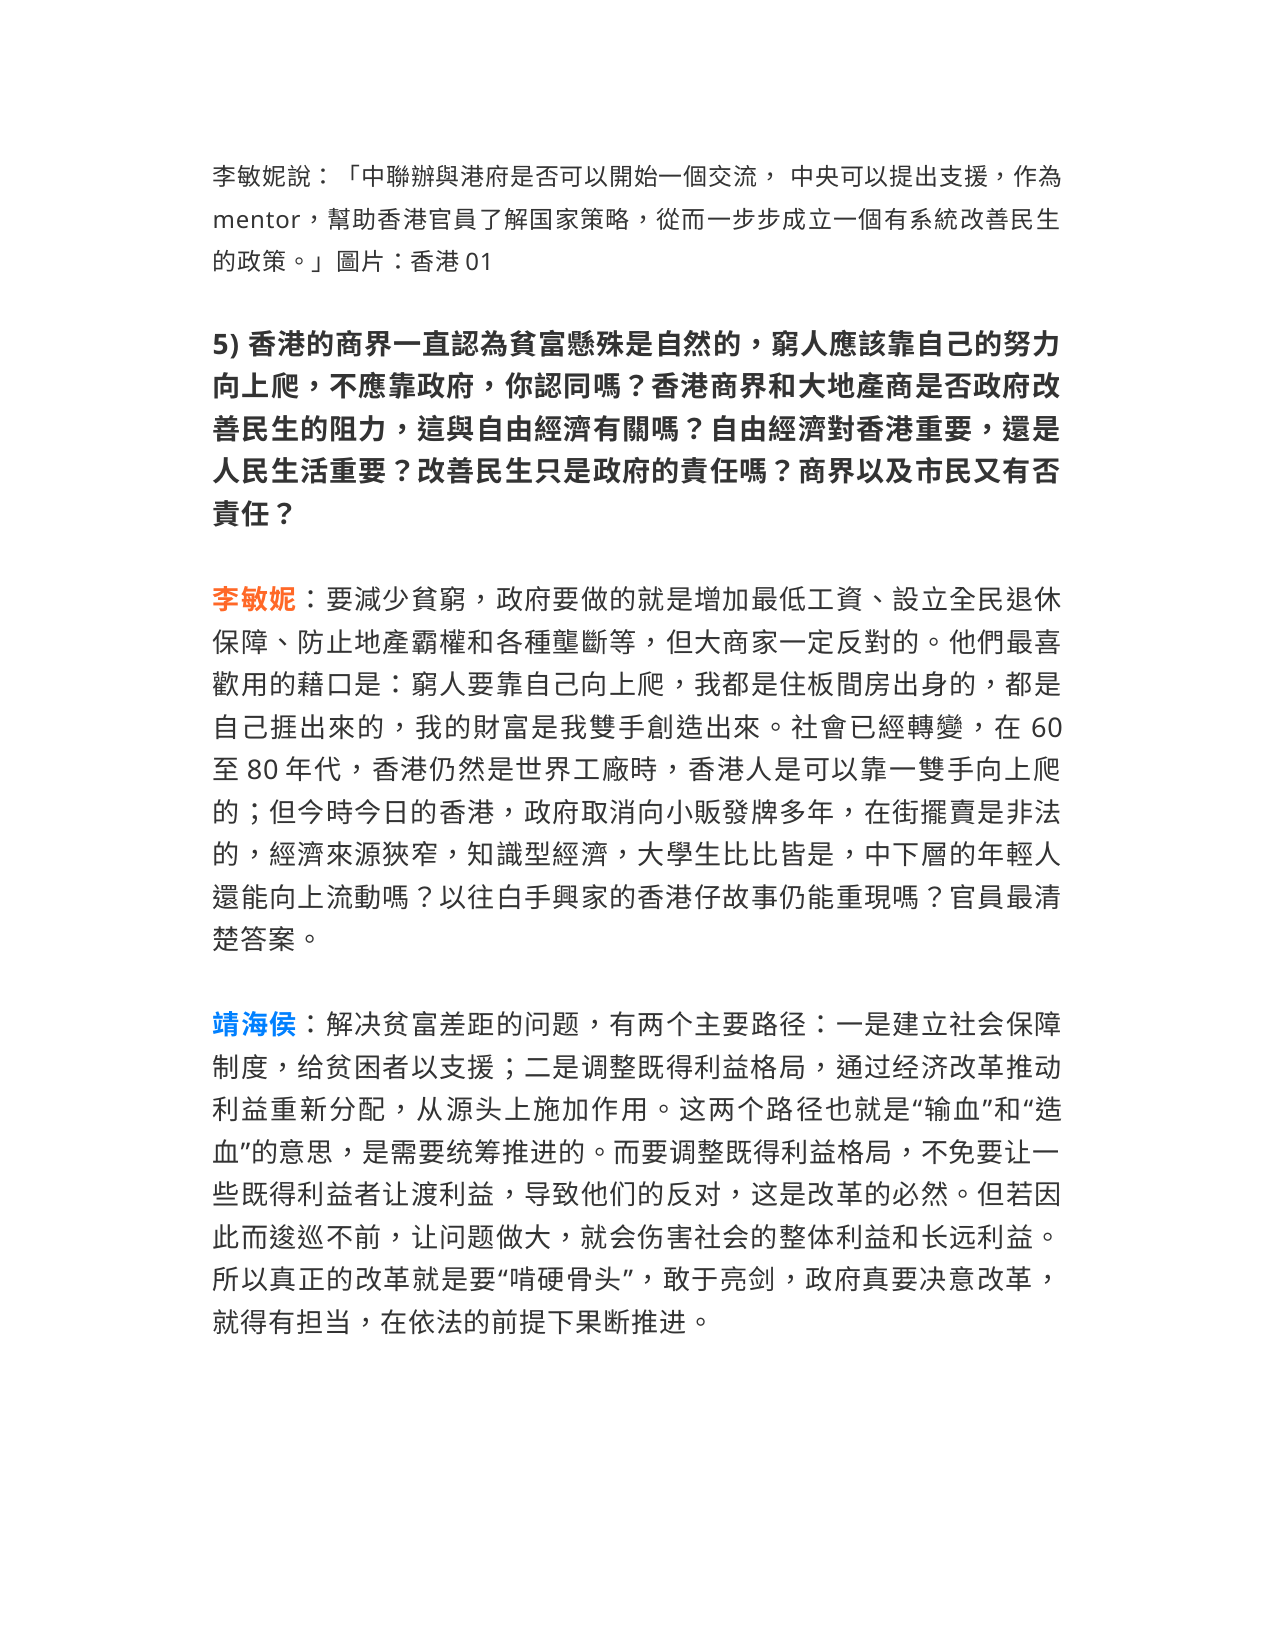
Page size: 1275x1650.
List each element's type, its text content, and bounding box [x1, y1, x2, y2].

text 李敏妮說：「中聯辦與港府是否可以開始一個交流， 中央可以提出支援，作為mentor，幫助香港官員了解国家策略，從而一步步成立一個有系統改善民生的政策。」圖片：香港01 [212, 150, 1062, 277]
text 靖海侯：解决贫富差距的问题，有两个主要路径：一是建立社会保障制度，给贫困者以支援；二是调整既得利益格局，通过经济改革推动利益重新分配，从源头上施加作用。这两个路径也就是“输血”和“造血”的意思，是需要统筹推进的。而要调整既得利益格局，不免要让一些既得利益者让渡利益，导致他们的反对，这是改革的必然。但若因此而逡巡不前，让问题做大，就会伤害社会的整体利益和长远利益。所以真正的改革就是要“啃硬骨头”，敢于亮剑，政府真要决意改革，就得有担当，在依法的前提下果断推进。 [212, 1000, 1062, 1340]
text 5) 香港的商界一直認為貧富懸殊是自然的，窮人應該靠自己的努力向上爬，不應靠政府，你認同嗎？香港商界和大地產商是否政府改善民生的阻力，這與自由經濟有關嗎？自由經濟對香港重要，還是人民生活重要？改善民生只是政府的責任嗎？商界以及市民又有否責任？ [212, 320, 1062, 532]
text 李敏妮：要減少貧窮，政府要做的就是增加最低工資、設立全民退休保障、防止地產霸權和各種壟斷等，但大商家一定反對的。他們最喜歡用的藉口是：窮人要靠自己向上爬，我都是住板間房出身的，都是自己捱出來的，我的財富是我雙手創造出來。社會已經轉變，在60至80年代，香港仍然是世界工廠時，香港人是可以靠一雙手向上爬的；但今時今日的香港，政府取消向小販發牌多年，在街擺賣是非法的，經濟來源狹窄，知識型經濟，大學生比比皆是，中下層的年輕人還能向上流動嗎？以往白手興家的香港仔故事仍能重現嗎？官員最清楚答案。 [212, 575, 1062, 957]
